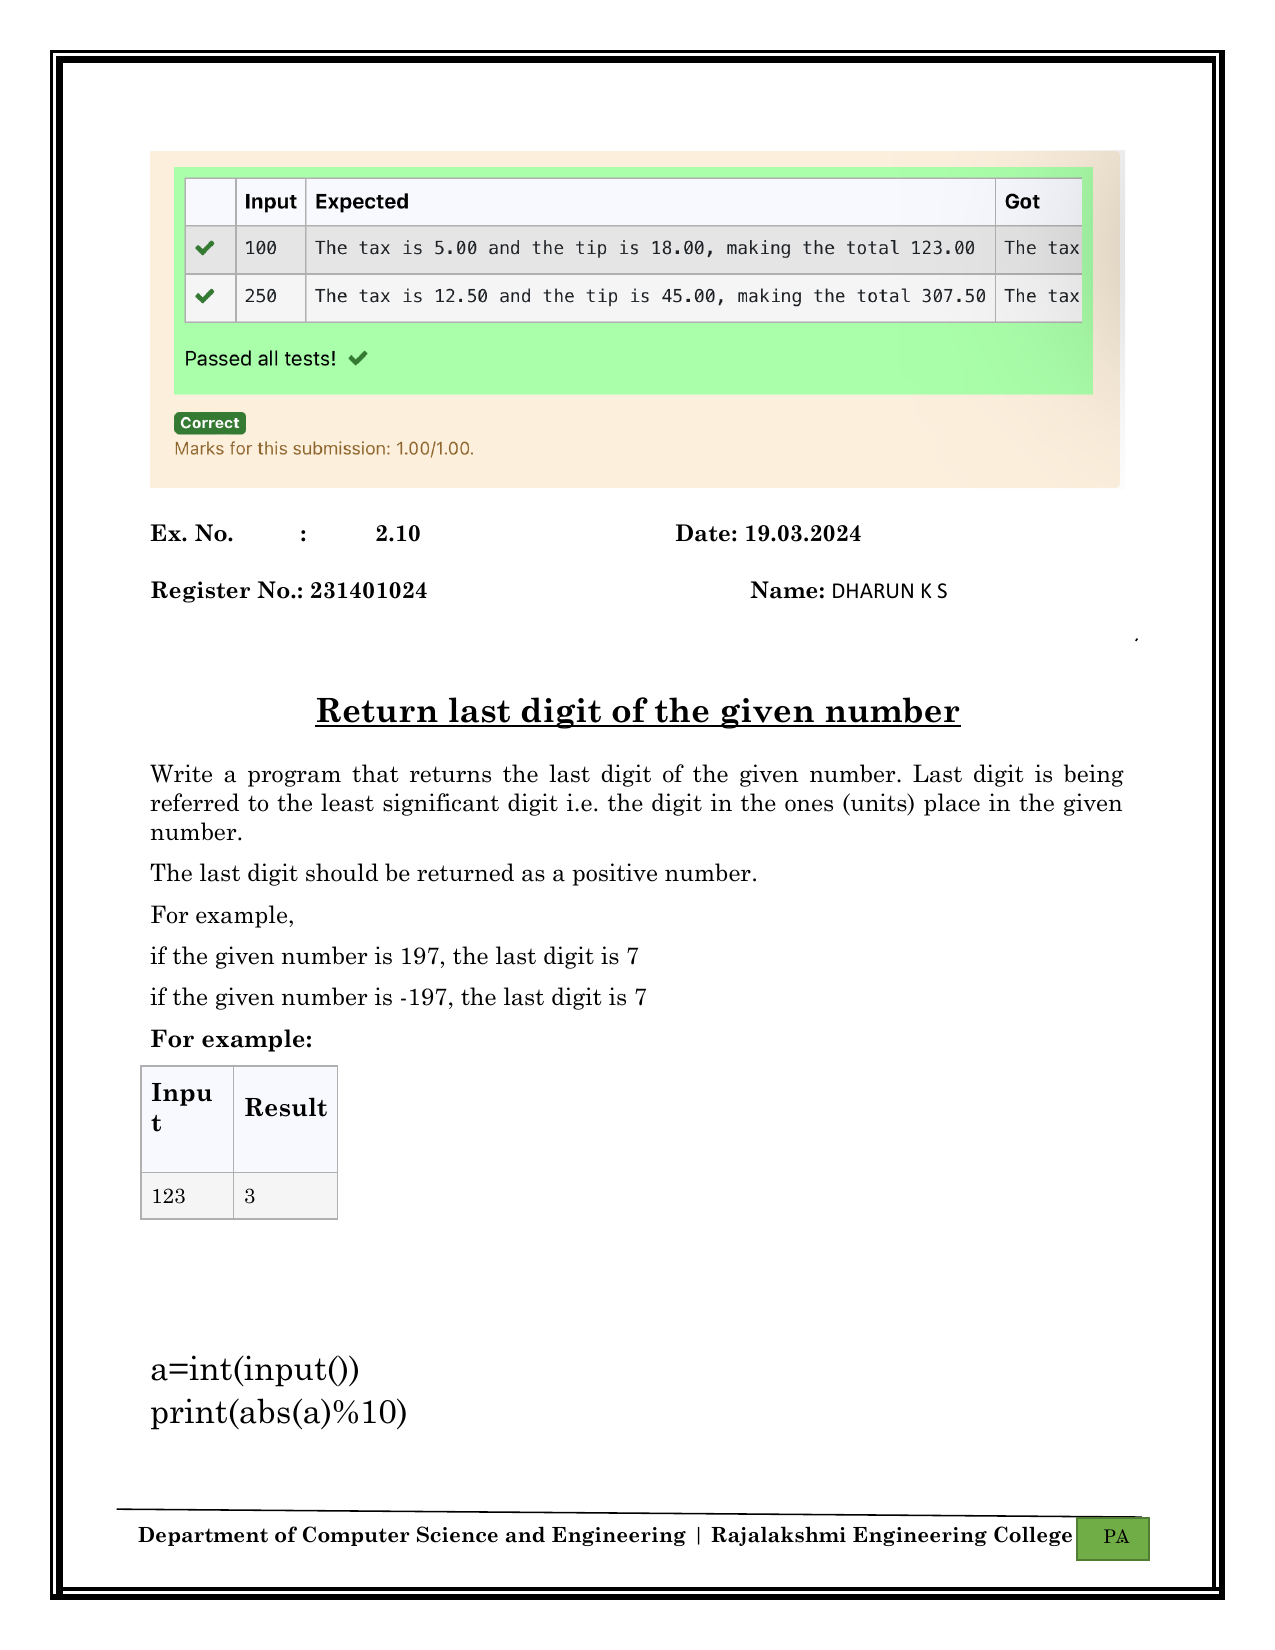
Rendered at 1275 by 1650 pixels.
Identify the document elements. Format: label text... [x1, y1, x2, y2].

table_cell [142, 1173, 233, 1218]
picture [150, 150, 1125, 490]
subtitle a=int(input()) [150, 1348, 1125, 1388]
text Register No.: 231401024 Name: DHARUN K S [150, 576, 1125, 604]
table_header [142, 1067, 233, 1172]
text For example, [150, 899, 1125, 928]
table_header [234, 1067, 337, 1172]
text Return last digit of the given number [150, 690, 1125, 730]
text Write a program that returns the last digit of the given number. Last digit is being referred to the least significant digit i.e. the digit in the ones (units) place in the given number. [150, 759, 1125, 846]
text if the given number is -197, the last digit is 7 [150, 982, 1125, 1011]
text Ex. No. : 2.10 Date: 19.03.2024 [150, 519, 1125, 546]
subtitle print(abs(a)%10) [150, 1391, 1125, 1431]
text The last digit should be returned as a positive number. [150, 858, 1125, 887]
text if the given number is 197, the last digit is 7 [150, 941, 1125, 970]
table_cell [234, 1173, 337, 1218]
text For example: [150, 1023, 1125, 1052]
